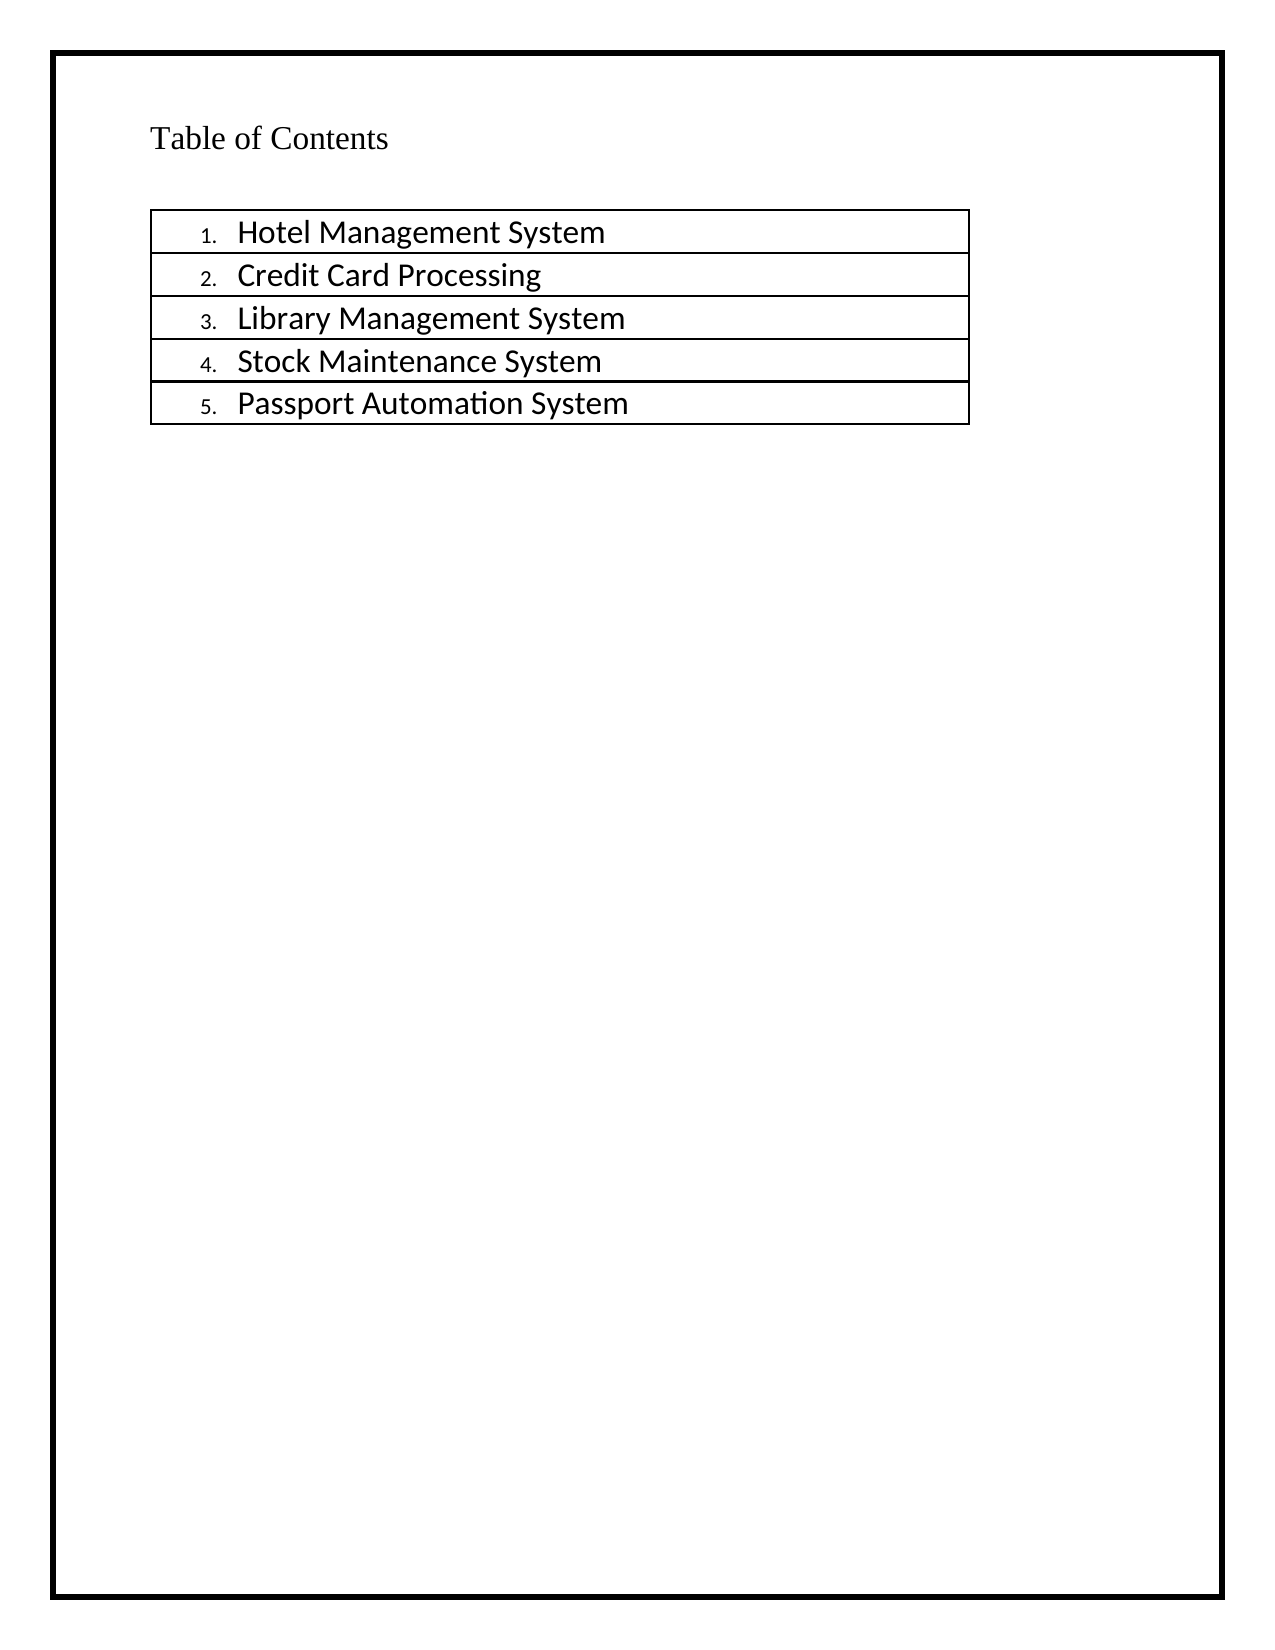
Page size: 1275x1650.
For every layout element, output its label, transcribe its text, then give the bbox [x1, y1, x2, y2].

table_cell Credit Card Processing [152, 254, 968, 295]
table_cell Passport Automation System [152, 383, 968, 423]
table_cell Stock Maintenance System [152, 340, 968, 380]
table_header Hotel Management System [152, 211, 968, 252]
text Table of Contents [150, 118, 1125, 157]
table_cell Library Management System [152, 297, 968, 337]
